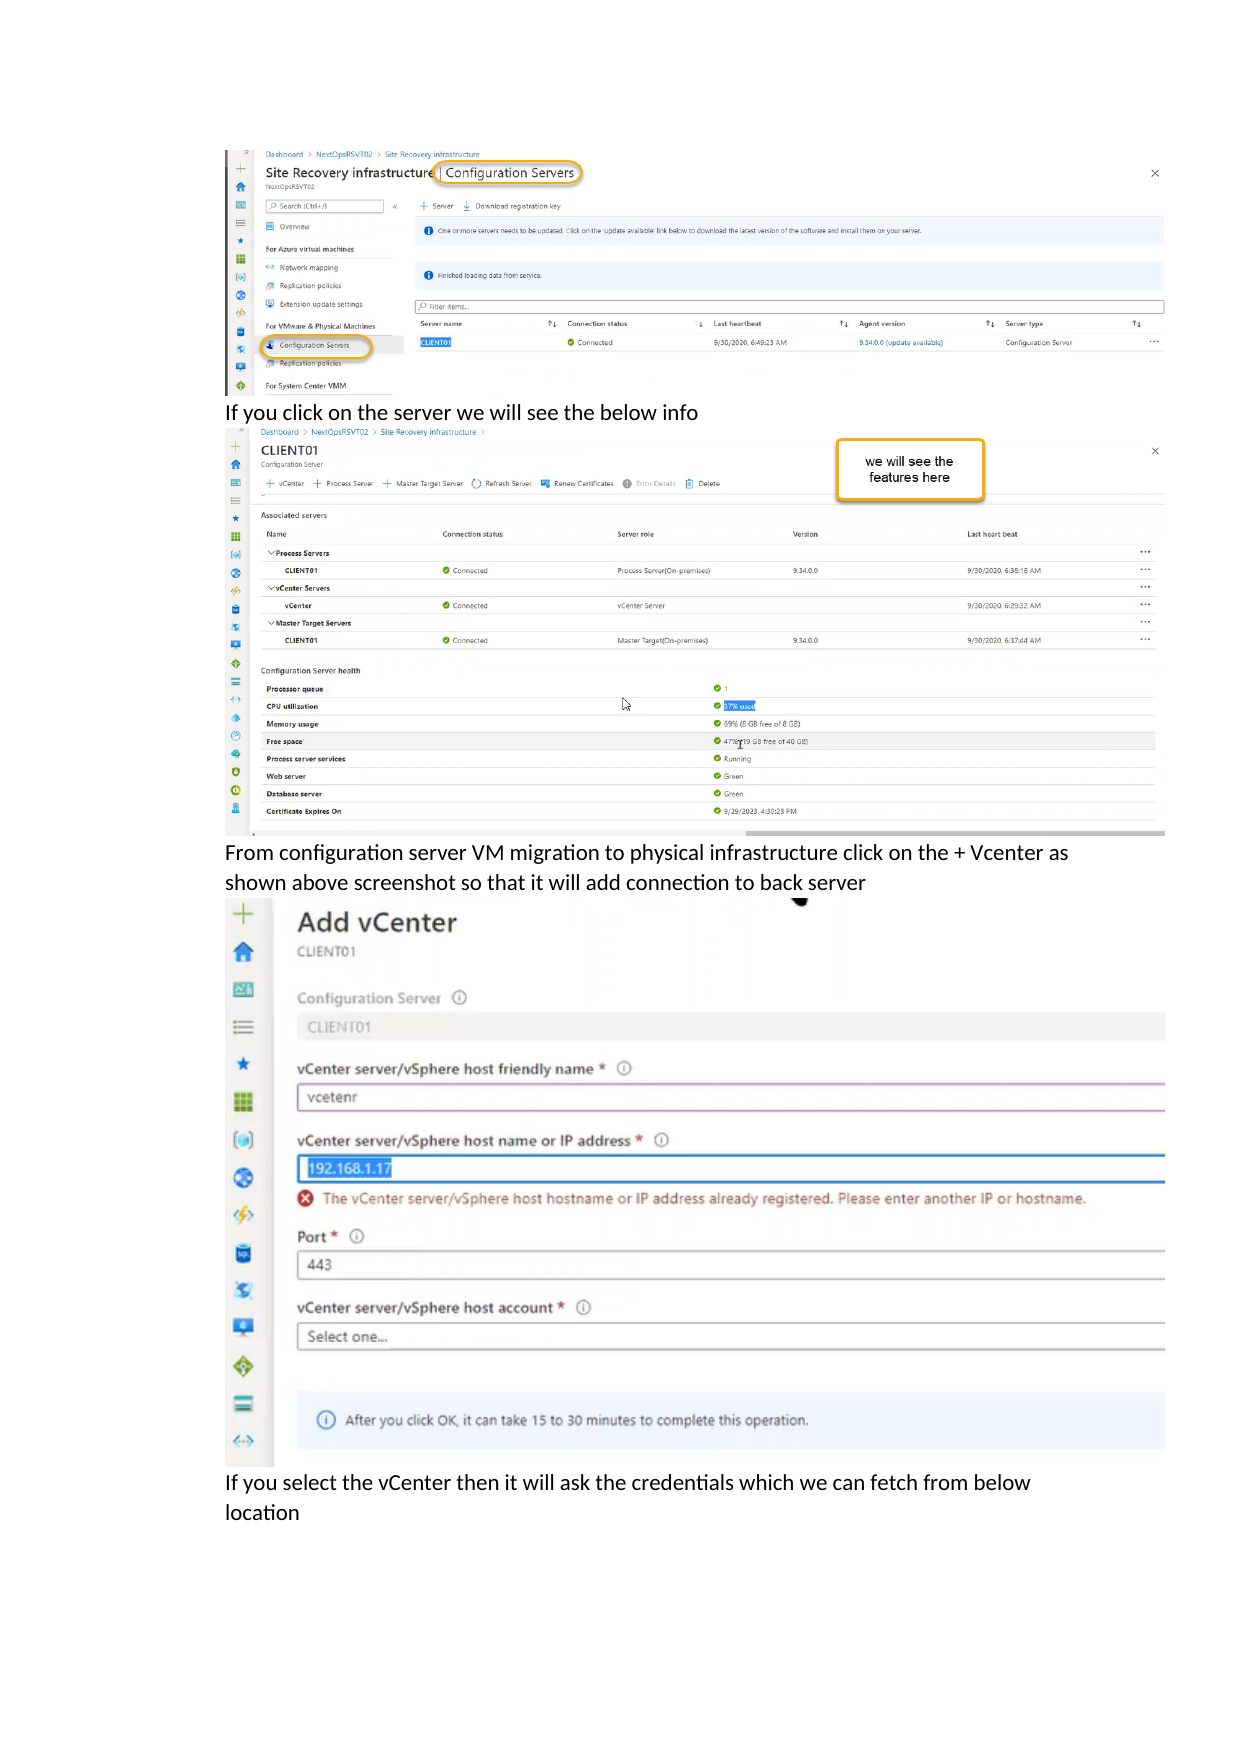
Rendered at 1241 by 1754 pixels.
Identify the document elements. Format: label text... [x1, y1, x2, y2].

list If you click on the server we will see the below info [225, 398, 1090, 426]
list From configuration server VM migration to physical infrastructure click on the + Vcenter as shown above screenshot so that it will add connection to back server [225, 838, 1090, 896]
picture [225, 898, 1166, 1467]
list If you select the vCenter then it will ask the credentials which we can fetch from below location [225, 1468, 1090, 1527]
picture [225, 150, 1166, 396]
picture [225, 428, 1166, 836]
